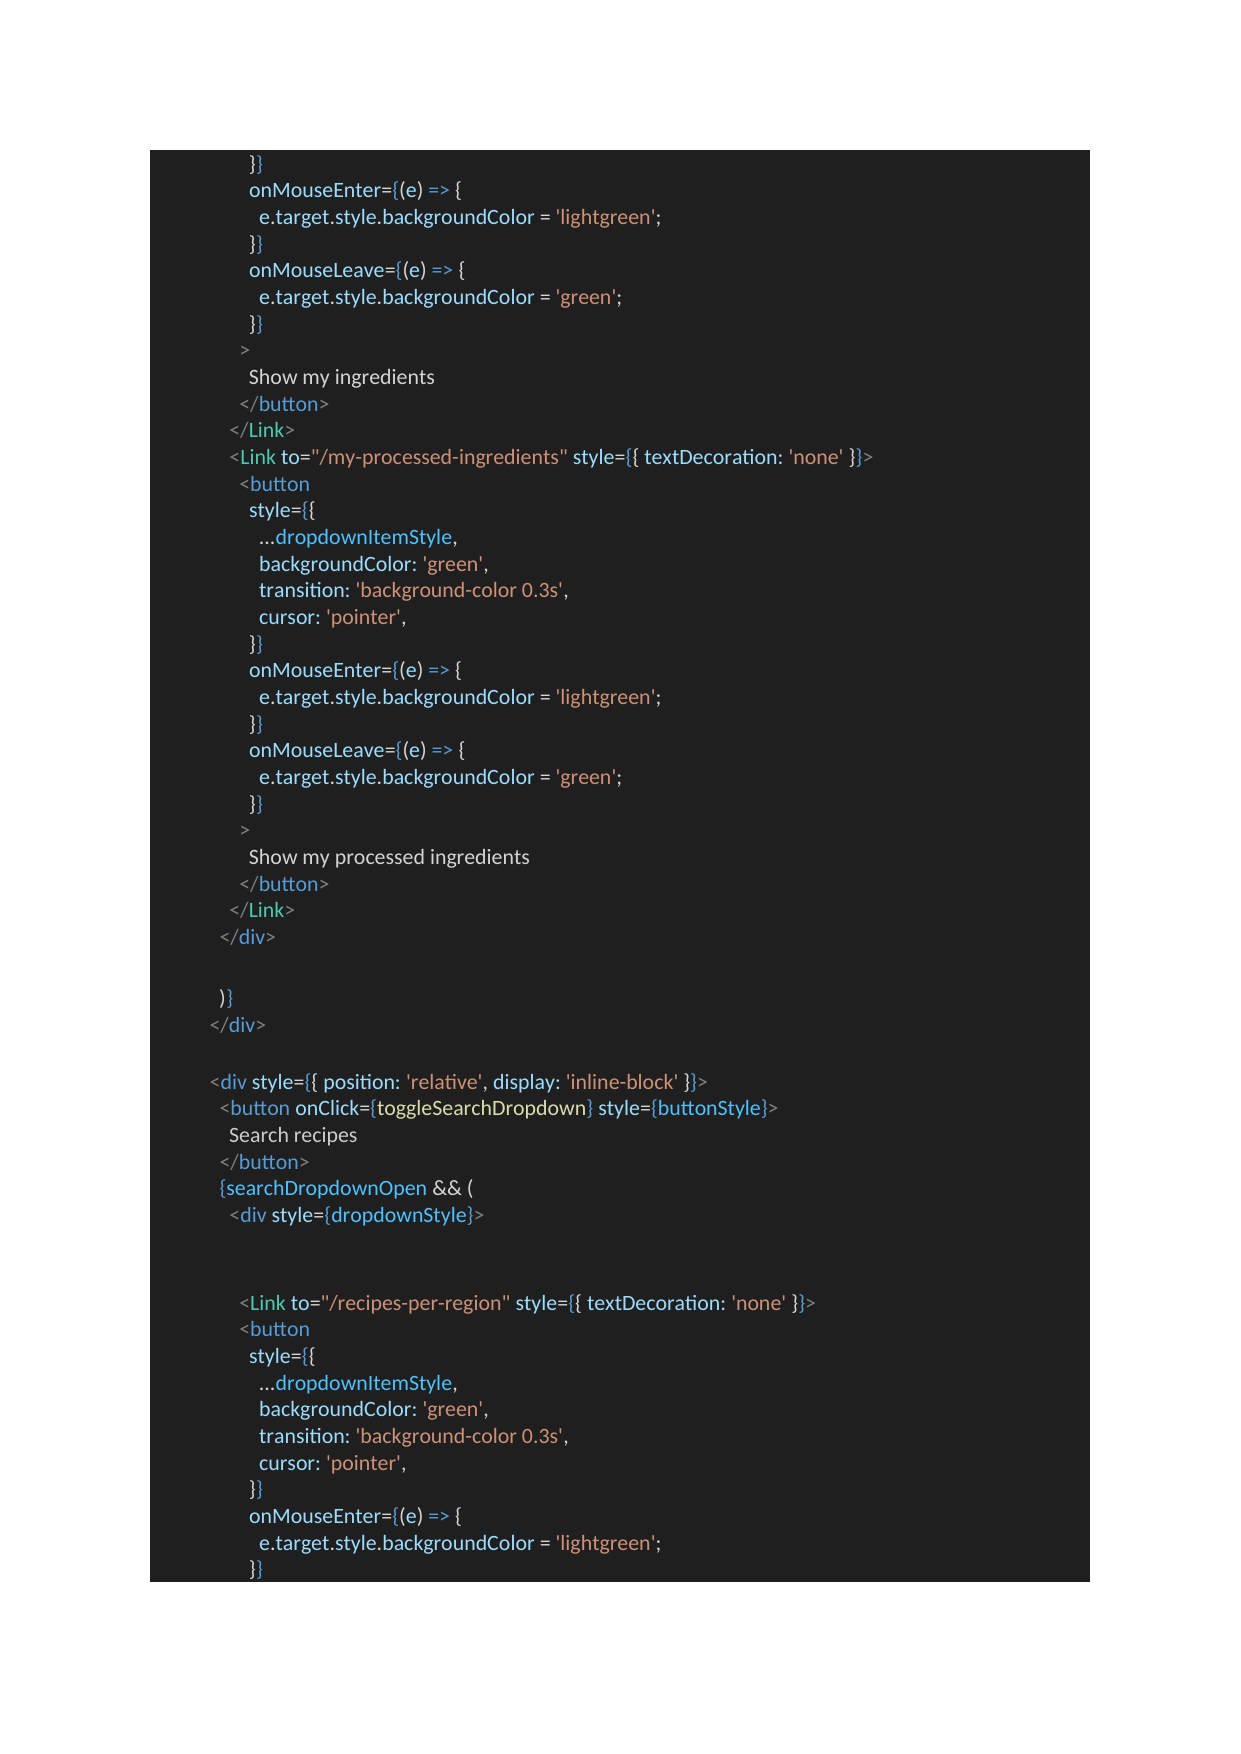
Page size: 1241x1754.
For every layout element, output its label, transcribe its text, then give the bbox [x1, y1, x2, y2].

text </button> [150, 1148, 1090, 1174]
text }} [150, 1556, 1090, 1582]
text e.target.style.backgroundColor = 'lightgreen'; [150, 203, 1090, 230]
text ...dropdownItemStyle, [150, 1369, 1090, 1396]
text }} [150, 790, 1090, 817]
text onMouseEnter={(e) => { [150, 177, 1090, 203]
text transition: 'background-color 0.3s', [150, 577, 1090, 603]
text transition: 'background-color 0.3s', [150, 1422, 1090, 1449]
text cursor: 'pointer', [150, 1449, 1090, 1476]
text <Link to="/my-processed-ingredients" style={{ textDecoration: 'none' }}> [150, 443, 1090, 470]
text e.target.style.backgroundColor = 'lightgreen'; [150, 1529, 1090, 1556]
text }} [150, 710, 1090, 737]
text <button [150, 1316, 1090, 1342]
text backgroundColor: 'green', [150, 1396, 1090, 1422]
text }} [150, 150, 1090, 177]
text onMouseLeave={(e) => { [150, 737, 1090, 763]
text backgroundColor: 'green', [150, 550, 1090, 577]
text onMouseLeave={(e) => { [150, 257, 1090, 283]
text style={{ [150, 1342, 1090, 1369]
text ...dropdownItemStyle, [150, 523, 1090, 550]
text style={{ [150, 497, 1090, 523]
text </div> [150, 923, 1090, 950]
text </button> [150, 390, 1090, 417]
text Show my ingredients [150, 363, 1090, 390]
text > [150, 337, 1090, 363]
text {searchDropdownOpen && ( [150, 1174, 1090, 1201]
text e.target.style.backgroundColor = 'lightgreen'; [150, 683, 1090, 710]
text }} [150, 630, 1090, 657]
text onMouseEnter={(e) => { [150, 657, 1090, 683]
text onMouseEnter={(e) => { [150, 1502, 1090, 1529]
text }} [150, 310, 1090, 337]
text Show my processed ingredients [150, 843, 1090, 870]
text }} [150, 1476, 1090, 1502]
text e.target.style.backgroundColor = 'green'; [150, 283, 1090, 310]
text </button> [150, 870, 1090, 897]
text }} [150, 230, 1090, 257]
text </Link> [150, 897, 1090, 923]
text </Link> [150, 417, 1090, 443]
text )} [150, 984, 1090, 1011]
text </div> [150, 1011, 1090, 1037]
text <div style={{ position: 'relative', display: 'inline-block' }}> [150, 1068, 1090, 1094]
text e.target.style.backgroundColor = 'green'; [150, 763, 1090, 790]
text <button onClick={toggleSearchDropdown} style={buttonStyle}> [150, 1094, 1090, 1121]
text > [150, 817, 1090, 843]
text <button [150, 470, 1090, 497]
text cursor: 'pointer', [150, 603, 1090, 630]
text Search recipes [150, 1121, 1090, 1148]
text <div style={dropdownStyle}> [150, 1201, 1090, 1228]
text <Link to="/recipes-per-region" style={{ textDecoration: 'none' }}> [150, 1289, 1090, 1316]
